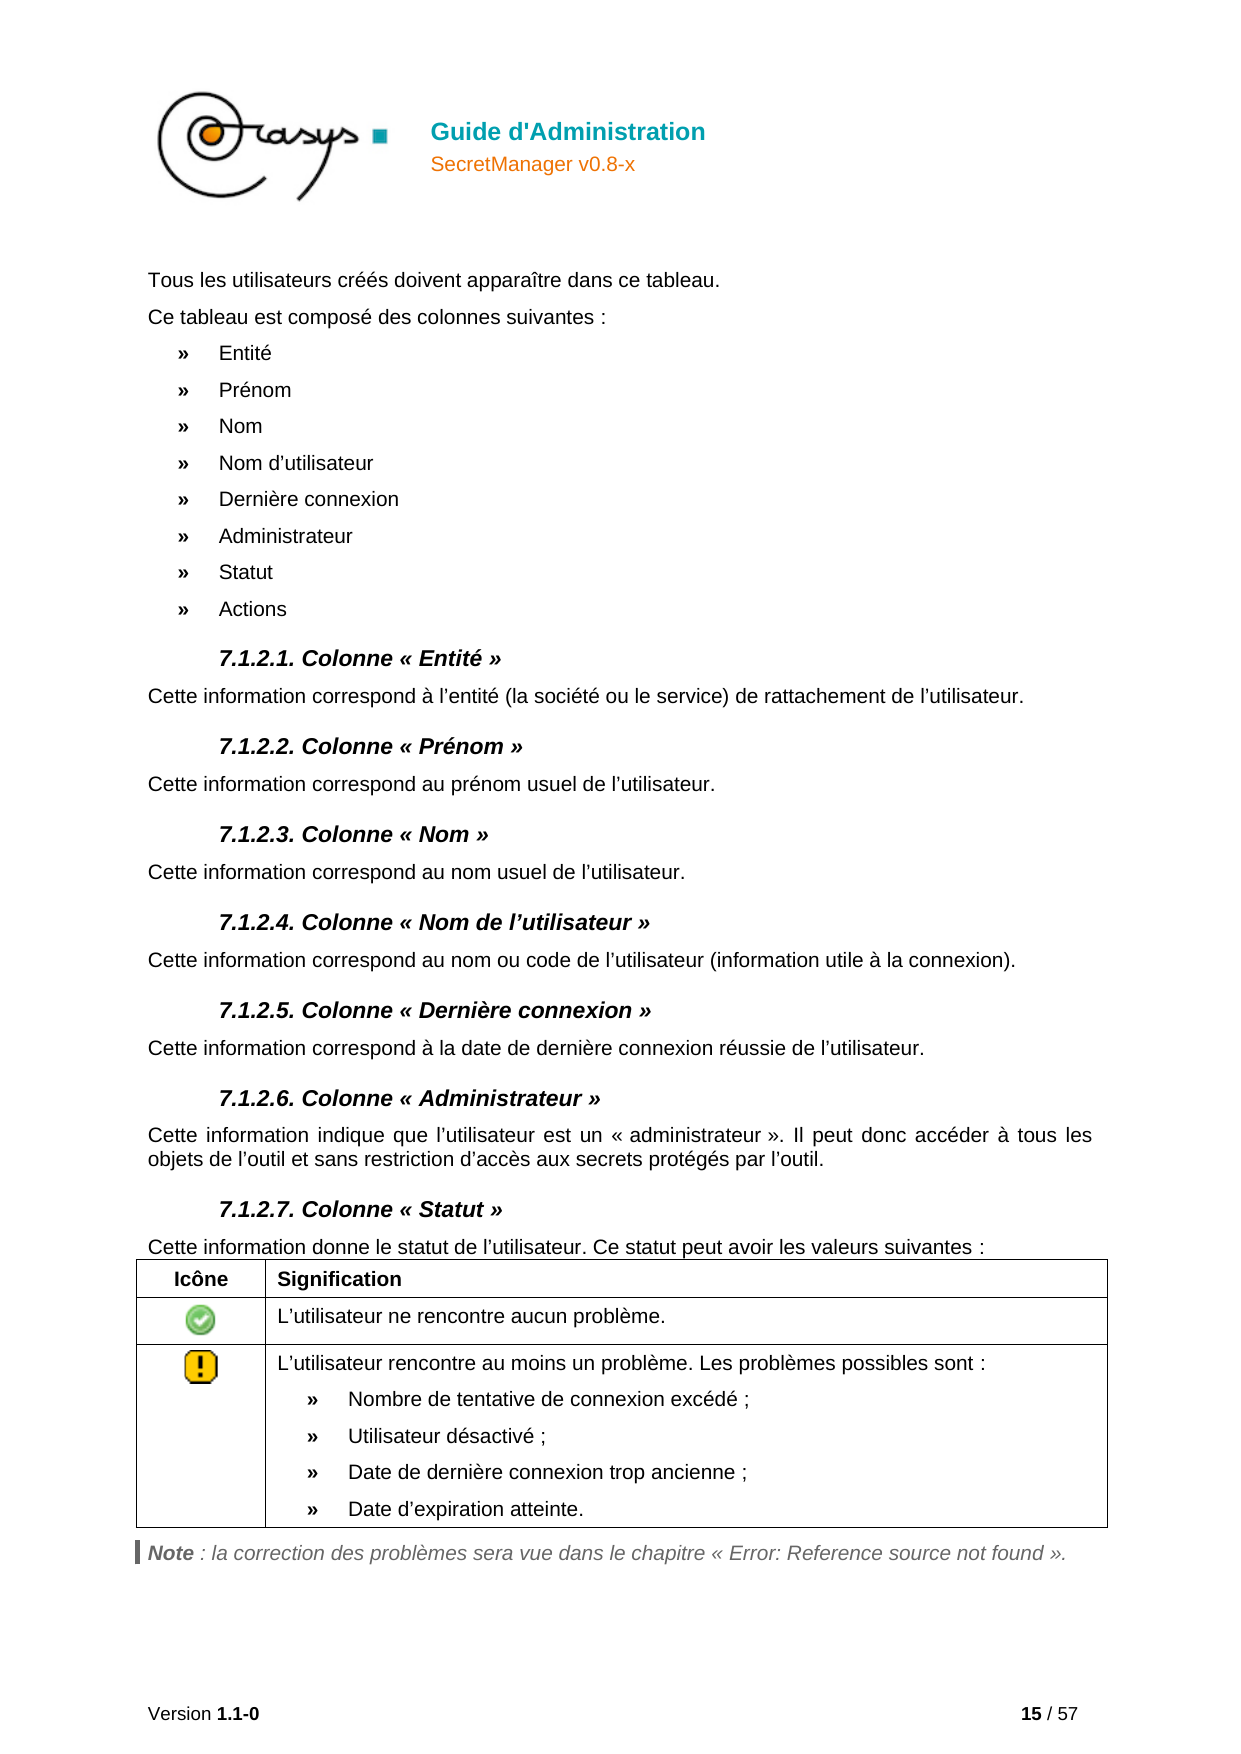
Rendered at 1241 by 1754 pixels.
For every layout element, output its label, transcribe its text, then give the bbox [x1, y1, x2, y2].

text Cette information donne le statut de l’utilisateur. Ce statut peut avoir les valeurs suivantes : [148, 1235, 1092, 1259]
text Note : la correction des problèmes sera vue dans le chapitre « 7.1.3 ». [140, 1540, 1092, 1564]
text Cette information correspond au nom ou code de l’utilisateur (information utile à la connexion). [148, 948, 1092, 972]
table_header Signification [266, 1260, 1107, 1297]
table_cell [137, 1345, 265, 1527]
text Tous les utilisateurs créés doivent apparaître dans ce tableau. [148, 268, 1092, 292]
text Administrateur [177, 523, 1092, 547]
text Cette information correspond à la date de dernière connexion réussie de l’utilisateur. [148, 1036, 1092, 1059]
text Ce tableau est composé des colonnes suivantes : [148, 305, 1092, 329]
text Entité [177, 341, 1092, 365]
picture [184, 1350, 218, 1384]
table_cell L’utilisateur rencontre au moins un problème. Les problèmes possibles sont : Nombre de tentative de connexion excédé ; Utilisateur désactivé ; Date de dernière connexion trop ancienne ; Date d’expiration atteinte. [266, 1345, 1107, 1527]
text Cette information correspond au prénom usuel de l’utilisateur. [148, 772, 1092, 796]
text Cette information indique que l’utilisateur est un « administrateur ». Il peut donc accéder à tous les objets de l’outil et sans restriction d’accès aux secrets protégés par l’outil. [148, 1123, 1092, 1171]
table_header Icône [137, 1260, 265, 1297]
subtitle Colonne « Prénom » [218, 733, 1092, 759]
picture [147, 80, 408, 220]
picture [184, 1303, 218, 1338]
text Dernière connexion [177, 487, 1092, 511]
text Prénom [177, 378, 1092, 402]
text Cette information correspond au nom usuel de l’utilisateur. [148, 860, 1092, 884]
subtitle Colonne « Entité » [218, 645, 1092, 672]
subtitle Colonne « Administrateur » [218, 1084, 1092, 1111]
subtitle Colonne « Dernière connexion » [218, 997, 1092, 1023]
subtitle Colonne « Statut » [218, 1196, 1092, 1223]
table_cell L’utilisateur ne rencontre aucun problème. [266, 1298, 1107, 1343]
subtitle Colonne « Nom de l’utilisateur » [218, 909, 1092, 935]
text Nom [177, 414, 1092, 438]
table_cell [137, 1298, 265, 1343]
text Cette information correspond à l’entité (la société ou le service) de rattachement de l’utilisateur. [148, 684, 1092, 708]
text Nom d’utilisateur [177, 451, 1092, 474]
text Statut [177, 560, 1092, 584]
subtitle Colonne « Nom » [218, 821, 1092, 847]
text Actions [177, 596, 1092, 620]
